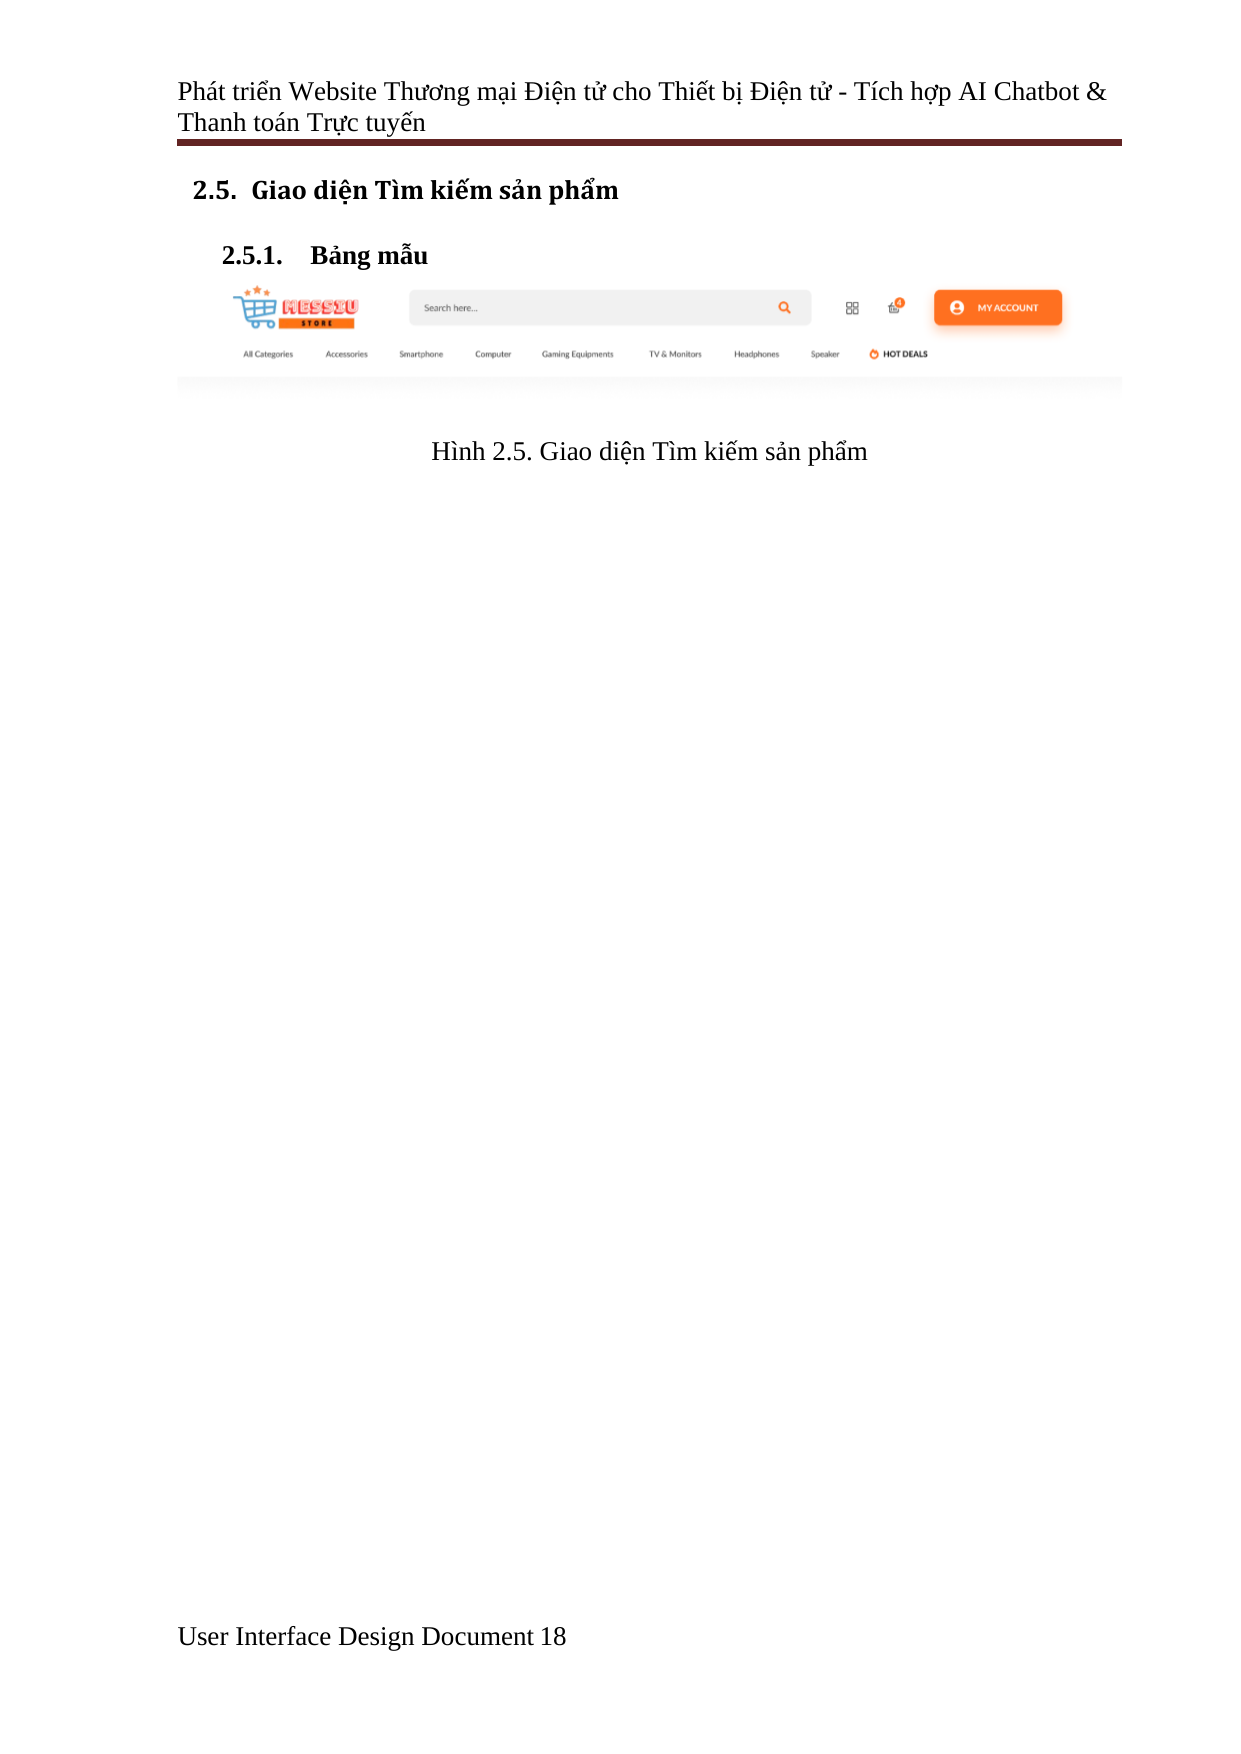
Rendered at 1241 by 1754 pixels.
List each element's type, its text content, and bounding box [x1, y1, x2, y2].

subtitle Bảng mẫu [222, 239, 1122, 270]
subtitle Giao diện Tìm kiếm sản phẩm [192, 174, 1122, 205]
text Hình 2.5. Giao diện Tìm kiếm sản phẩm [177, 435, 1122, 467]
picture [177, 275, 1123, 411]
